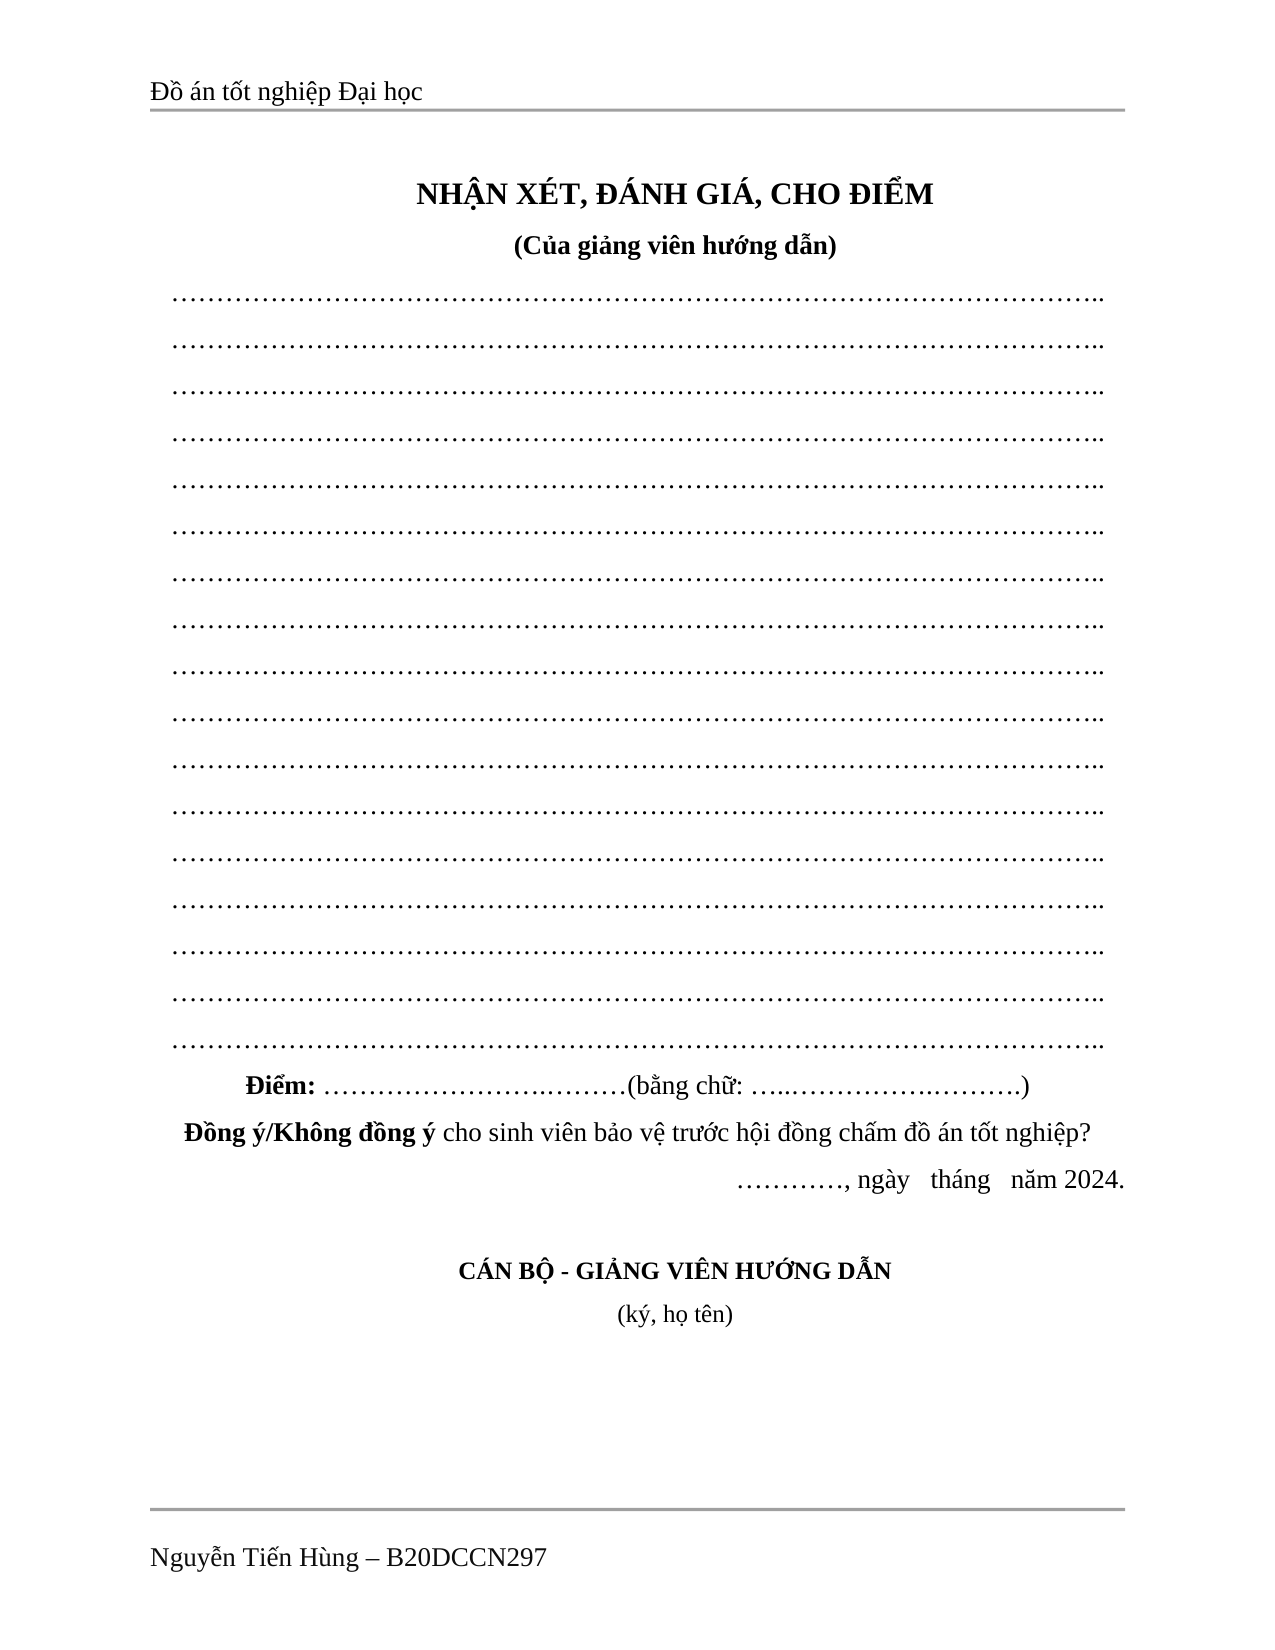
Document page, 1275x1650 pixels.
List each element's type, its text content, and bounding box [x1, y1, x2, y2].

text ………………………………………………………………………………………….. [150, 883, 1125, 914]
text ………………………………………………………………………………………….. [150, 463, 1125, 494]
text ………………………………………………………………………………………….. [150, 369, 1125, 401]
text ………………………………………………………………………………………….. [150, 789, 1125, 821]
text ………………………………………………………………………………………….. [150, 1023, 1125, 1054]
text ………………………………………………………………………………………….. [150, 603, 1125, 634]
text (Của giảng viên hướng dẫn) [150, 229, 1125, 261]
text ………………………………………………………………………………………….. [150, 323, 1125, 354]
text CÁN BỘ - GIẢNG VIÊN HƯỚNG DẪN [150, 1256, 1125, 1285]
text Đồng ý/Không đồng ý cho sinh viên bảo vệ trước hội đồng chấm đồ án tốt nghiệp? [150, 1116, 1125, 1147]
text ………………………………………………………………………………………….. [150, 649, 1125, 681]
text ………………………………………………………………………………………….. [150, 743, 1125, 774]
text ………………………………………………………………………………………….. [150, 836, 1125, 867]
text ………………………………………………………………………………………….. [150, 696, 1125, 727]
text ………………………………………………………………………………………….. [150, 556, 1125, 587]
text NHẬN XÉT, ĐÁNH GIÁ, CHO ĐIỂM [150, 176, 1125, 212]
text ………………………………………………………………………………………….. [150, 276, 1125, 307]
text Điểm: …………………….………(bằng chữ: …..…………….……….) [150, 1069, 1125, 1101]
text ………………………………………………………………………………………….. [150, 509, 1125, 541]
text ………………………………………………………………………………………….. [150, 929, 1125, 961]
text (ký, họ tên) [150, 1299, 1125, 1328]
text ………………………………………………………………………………………….. [150, 416, 1125, 447]
text ………………………………………………………………………………………….. [150, 976, 1125, 1007]
text …………, ngày tháng năm 2024. [375, 1163, 1125, 1194]
